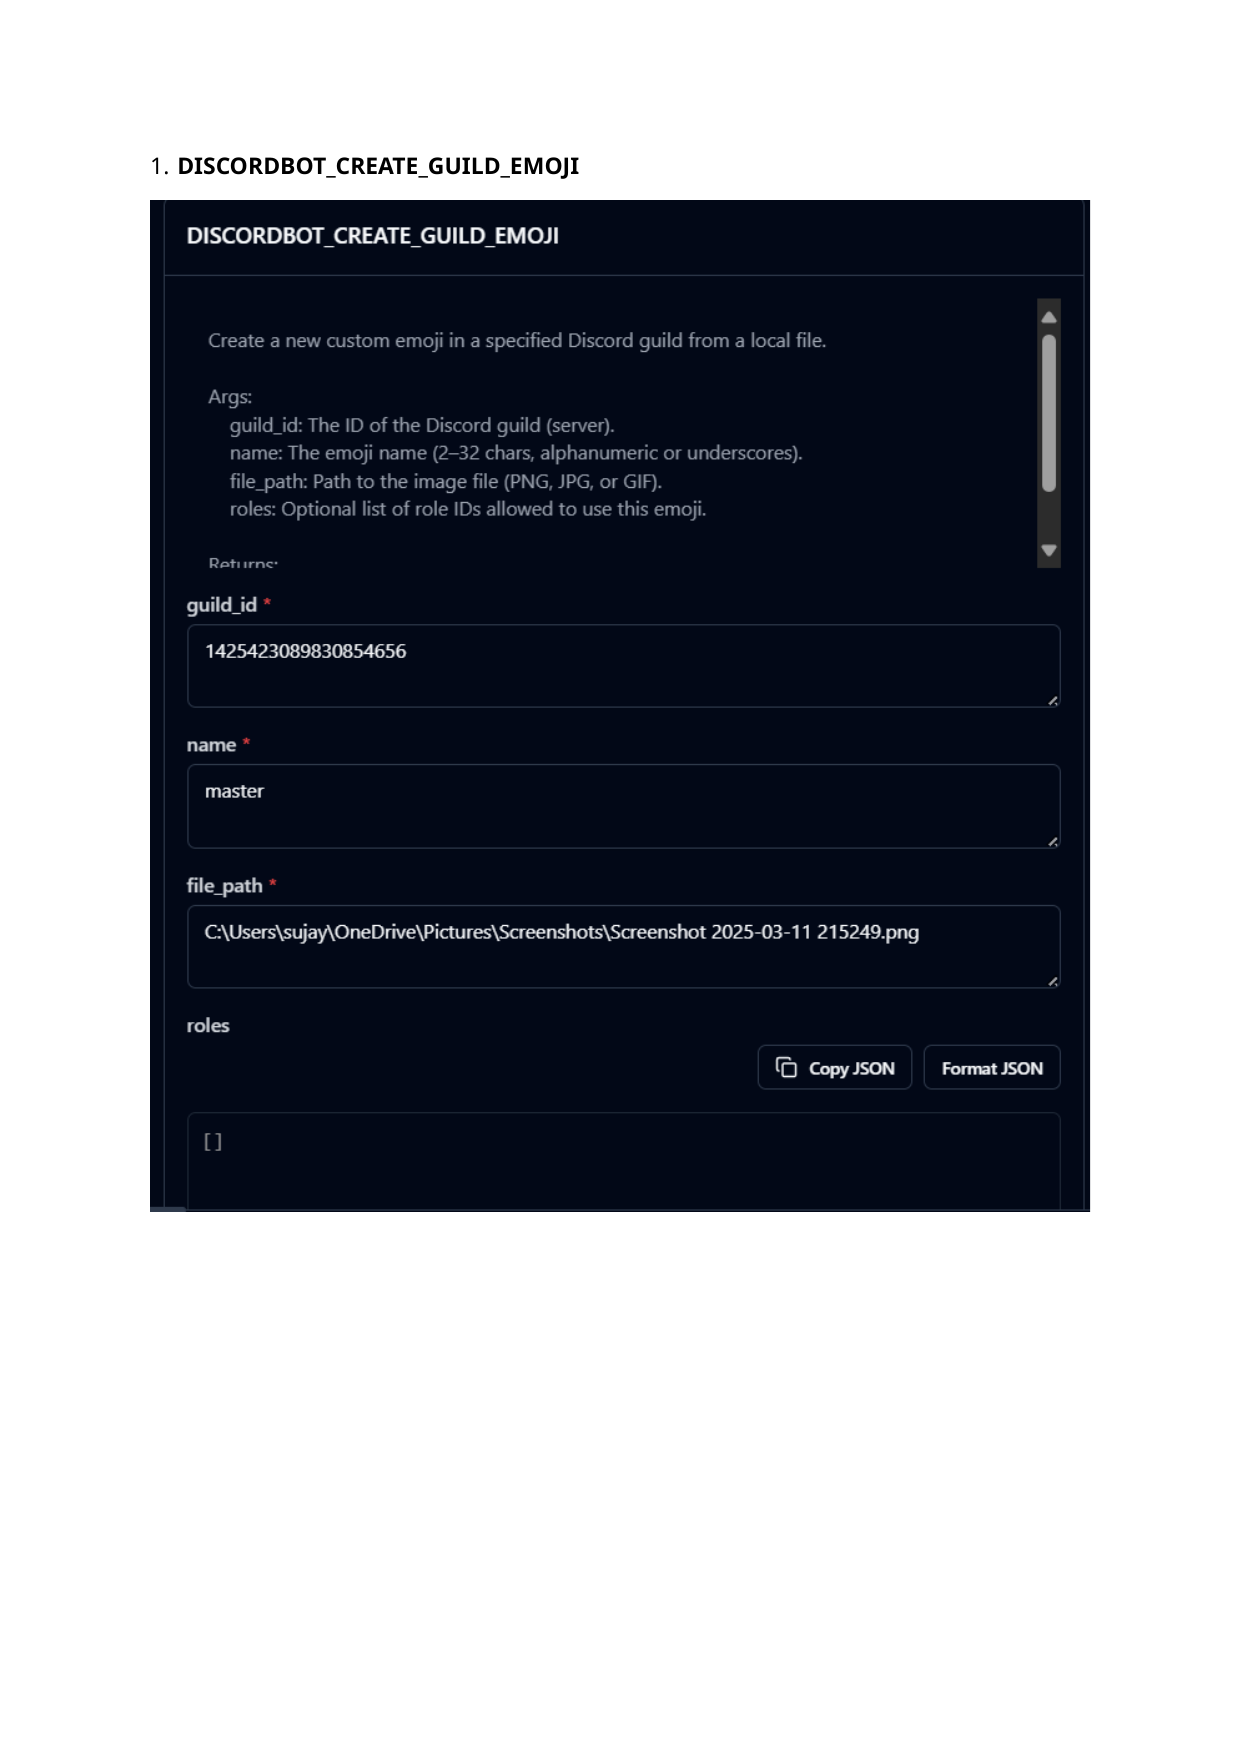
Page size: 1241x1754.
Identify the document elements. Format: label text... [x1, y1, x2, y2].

picture [150, 200, 1091, 1212]
text 1. DISCORDBOT_CREATE_GUILD_EMOJI [150, 150, 1090, 181]
